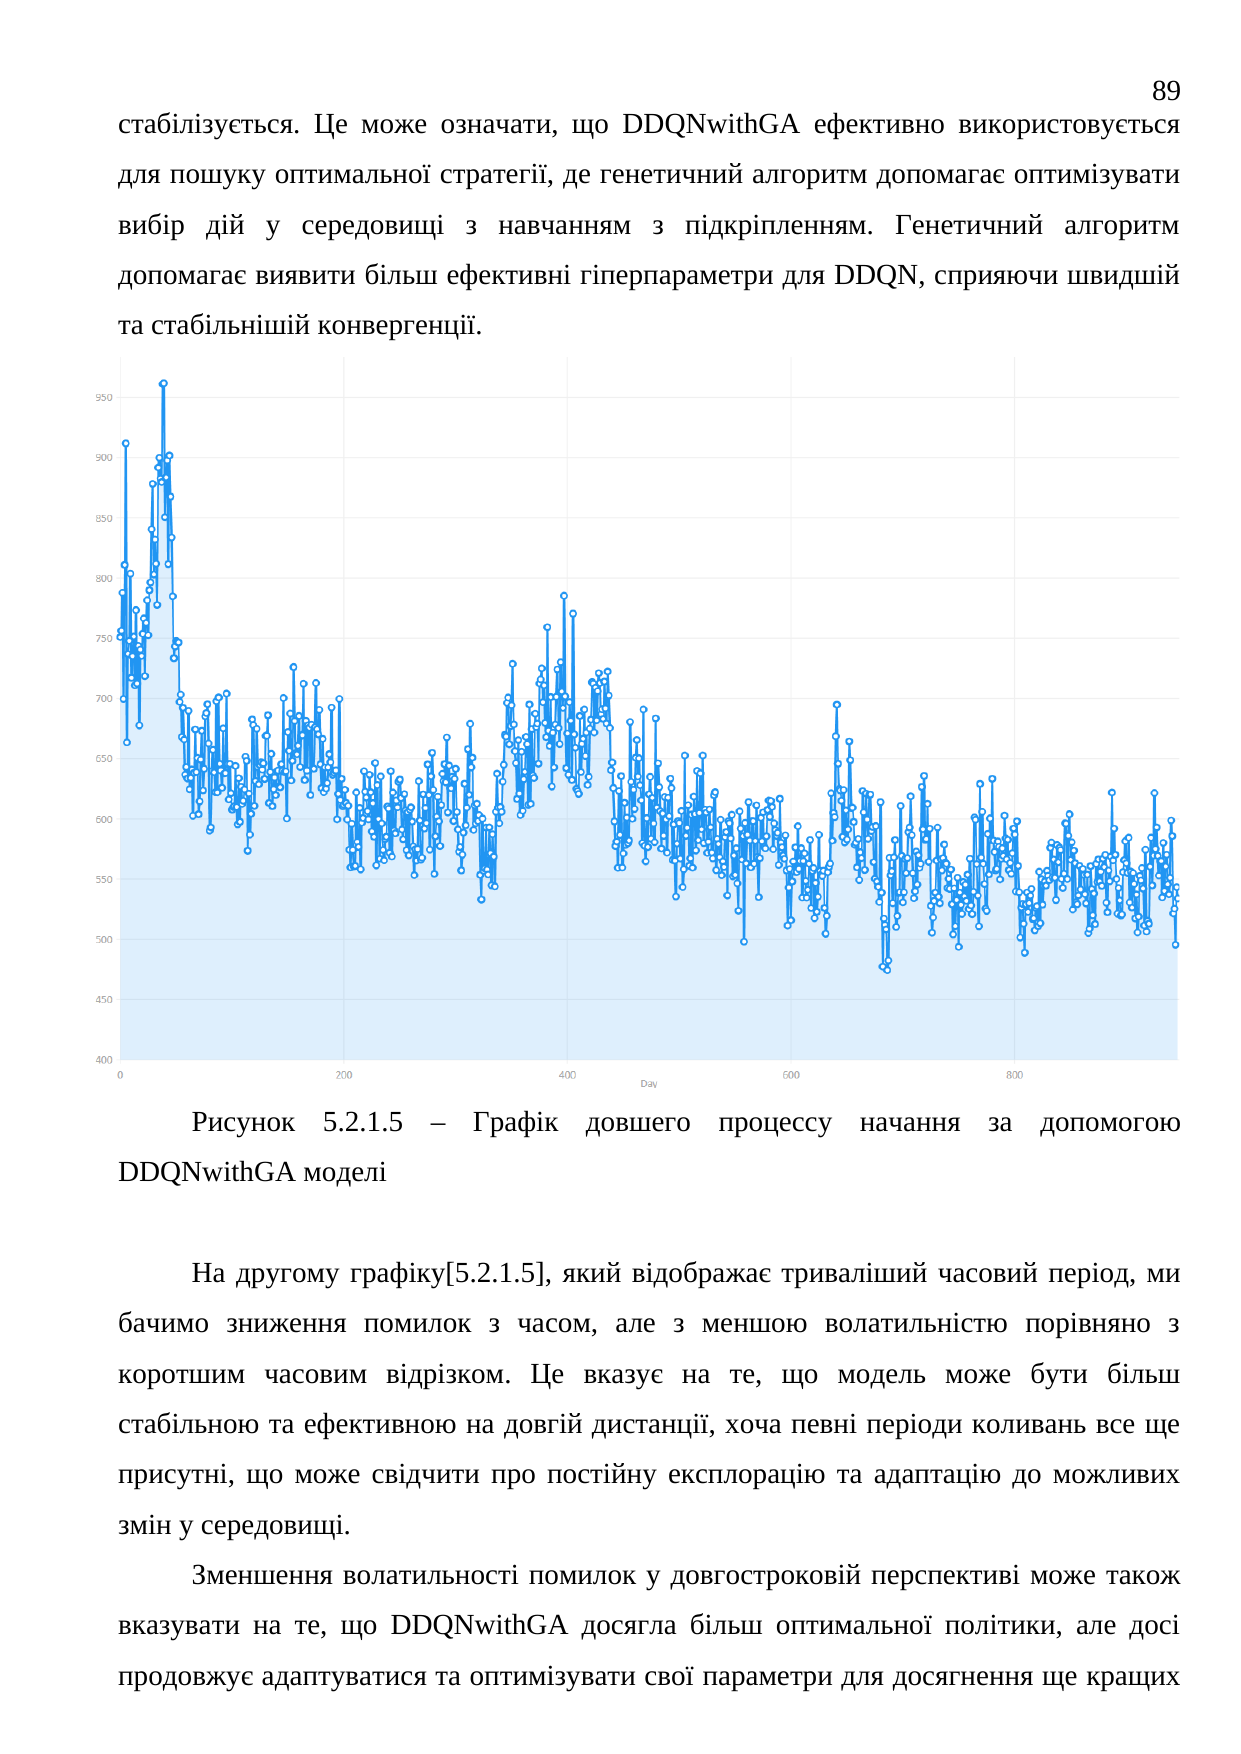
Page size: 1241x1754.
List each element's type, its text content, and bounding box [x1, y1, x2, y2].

picture [89, 357, 1180, 1088]
text На другому графіку[5.2.1.5], який відображає триваліший часовий період, ми бачимо зниження помилок з часом, але з меншою волатильністю порівняно з коротшим часовим відрізком. Це вказує на те, що модель може бути більш стабільною та ефективною на довгій дистанції, хоча певні періоди коливань все ще присутні, що може свідчити про постійну експлорацію та адаптацію до можливих змін у середовищі. [118, 1255, 1181, 1540]
text Рисунок 5.2.1.5 – Графік довшего процессу начання за допомогою DDQNwithGA моделі [118, 1104, 1181, 1188]
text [118, 106, 1181, 341]
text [118, 1557, 1181, 1691]
